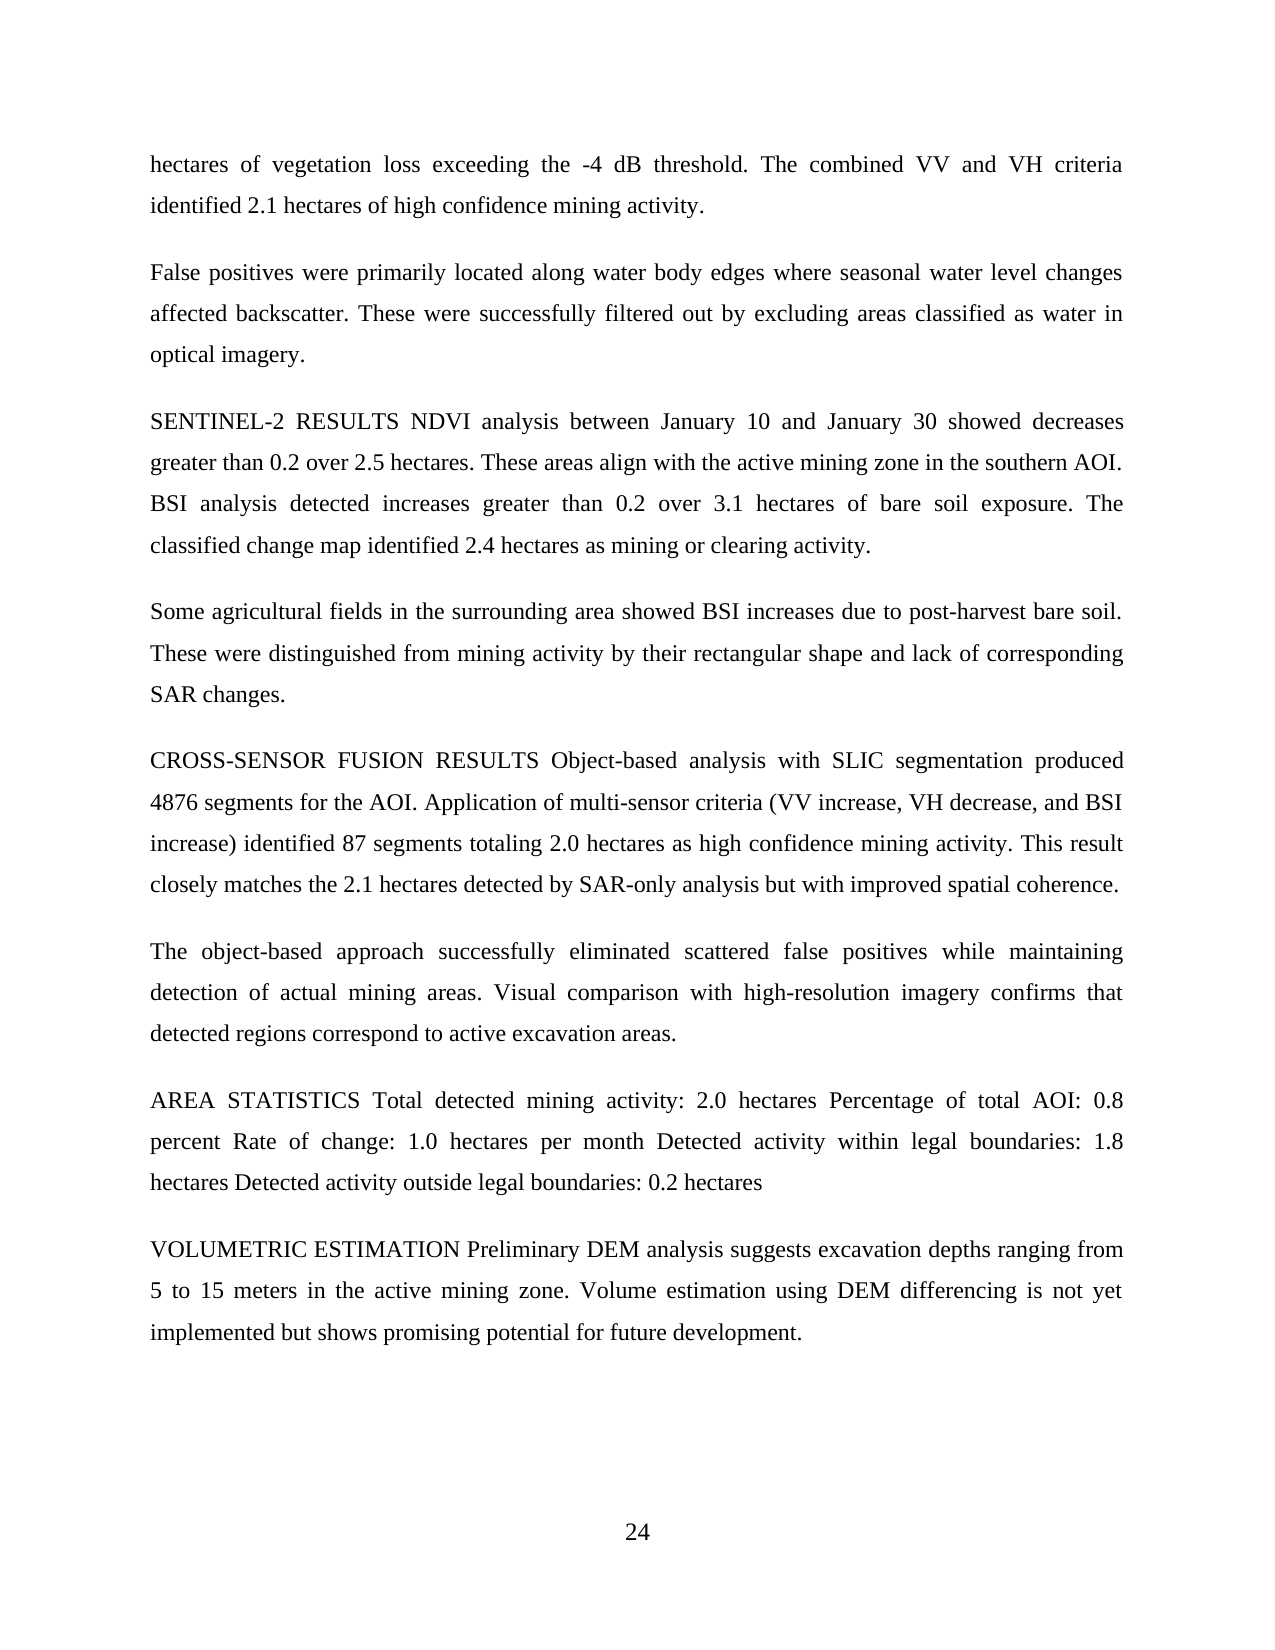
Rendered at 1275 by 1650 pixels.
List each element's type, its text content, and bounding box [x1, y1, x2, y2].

text AREA STATISTICS Total detected mining activity: 2.0 hectares Percentage of total AOI: 0.8 percent Rate of change: 1.0 hectares per month Detected activity within legal boundaries: 1.8 hectares Detected activity outside legal boundaries: 0.2 hectares [150, 1086, 1125, 1196]
text Some agricultural fields in the surrounding area showed BSI increases due to post-harvest bare soil. These were distinguished from mining activity by their rectangular shape and lack of corresponding SAR changes. [150, 597, 1125, 707]
text False positives were primarily located along water body edges where seasonal water level changes affected backscatter. These were successfully filtered out by excluding areas classified as water in optical imagery. [150, 258, 1125, 368]
text CROSS-SENSOR FUSION RESULTS Object-based analysis with SLIC segmentation produced 4876 segments for the AOI. Application of multi-sensor criteria (VV increase, VH decrease, and BSI increase) identified 87 segments totaling 2.0 hectares as high confidence mining activity. This result closely matches the 2.1 hectares detected by SAR-only analysis but with improved spatial coherence. [150, 746, 1125, 898]
text The object-based approach successfully eliminated scattered false positives while maintaining detection of actual mining areas. Visual comparison with high-resolution imagery confirms that detected regions correspond to active excavation areas. [150, 937, 1125, 1047]
text SENTINEL-2 RESULTS NDVI analysis between January 10 and January 30 showed decreases greater than 0.2 over 2.5 hectares. These areas align with the active mining zone in the southern AOI. BSI analysis detected increases greater than 0.2 over 3.1 hectares of bare soil exposure. The classified change map identified 2.4 hectares as mining or clearing activity. [150, 407, 1125, 558]
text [150, 150, 1125, 219]
text VOLUMETRIC ESTIMATION Preliminary DEM analysis suggests excavation depths ranging from 5 to 15 meters in the active mining zone. Volume estimation using DEM differencing is not yet implemented but shows promising potential for future development. [150, 1235, 1125, 1345]
